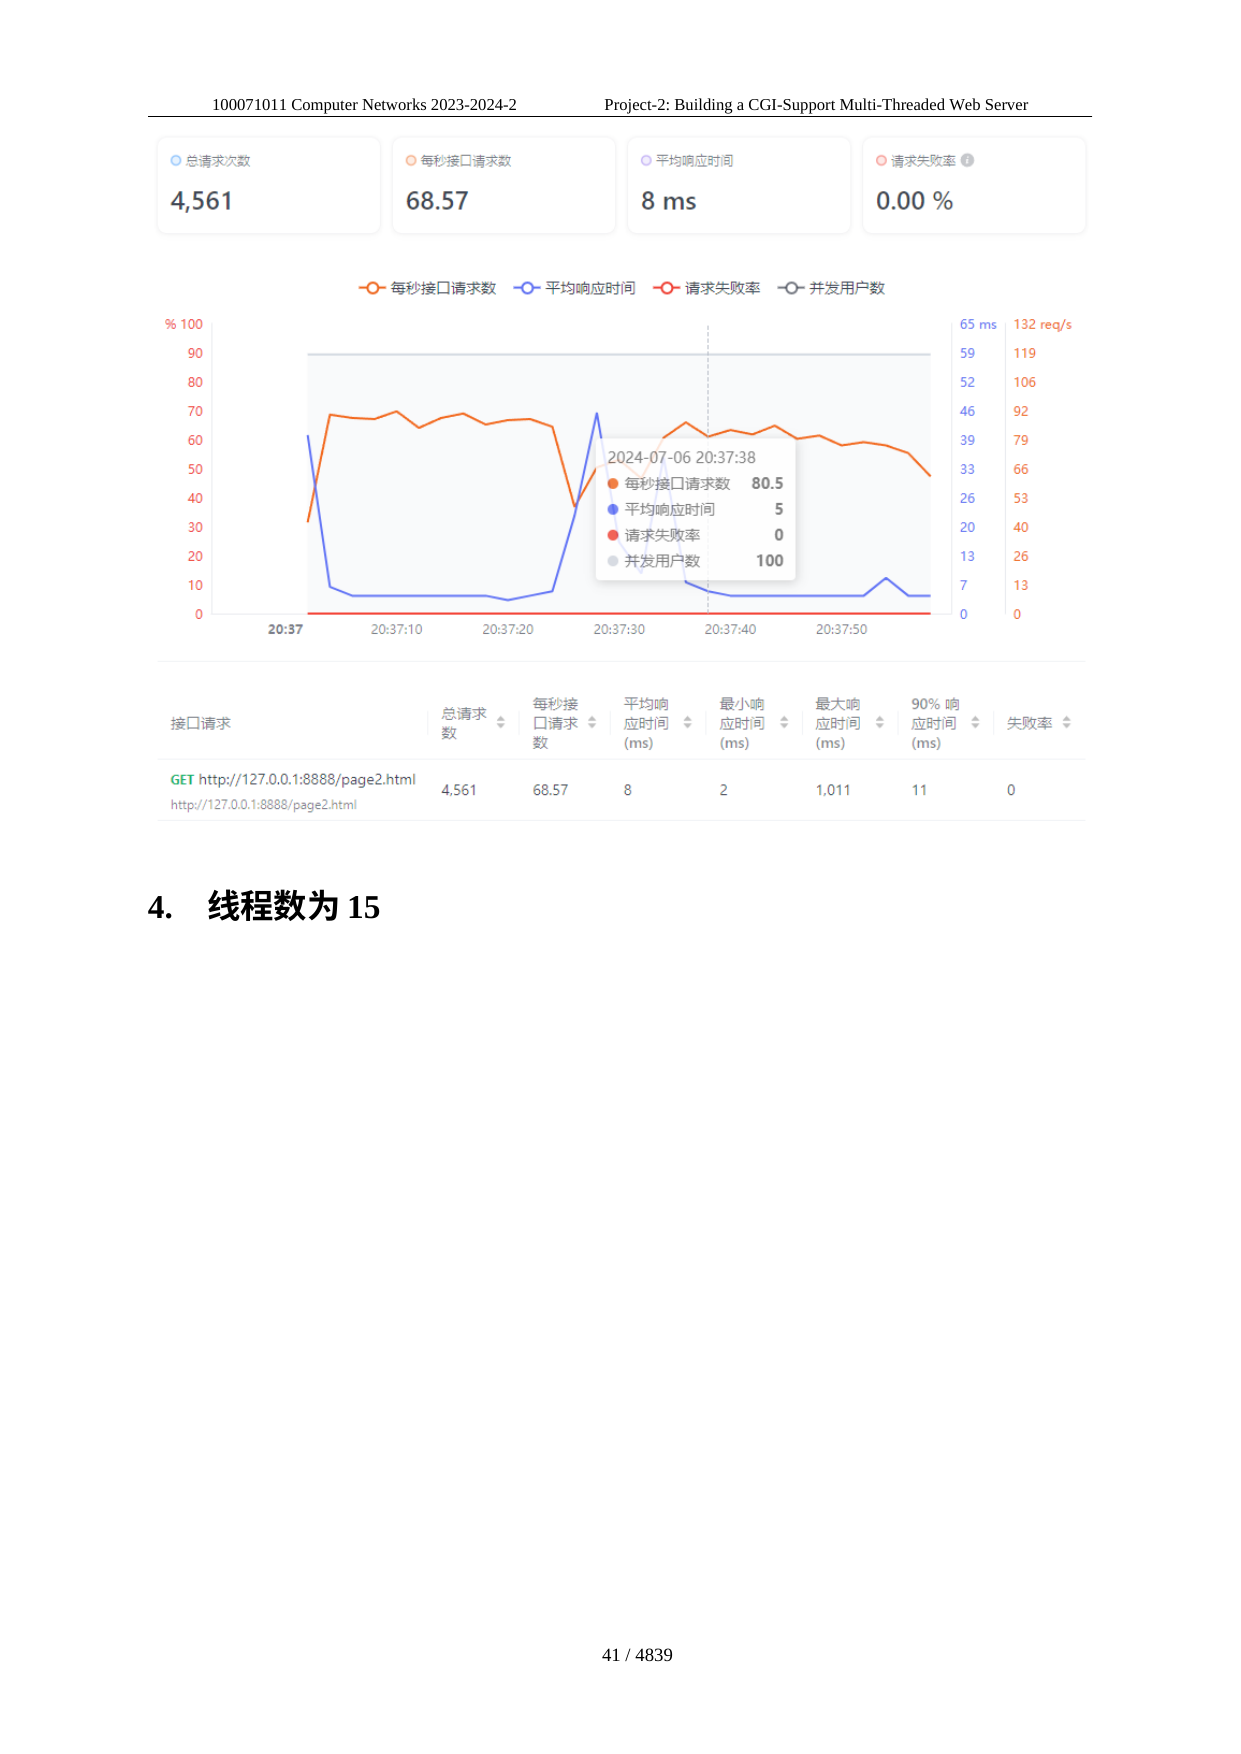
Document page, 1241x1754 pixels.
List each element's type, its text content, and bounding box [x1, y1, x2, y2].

picture [147, 130, 1093, 821]
text 线程数为15 [148, 880, 1092, 928]
